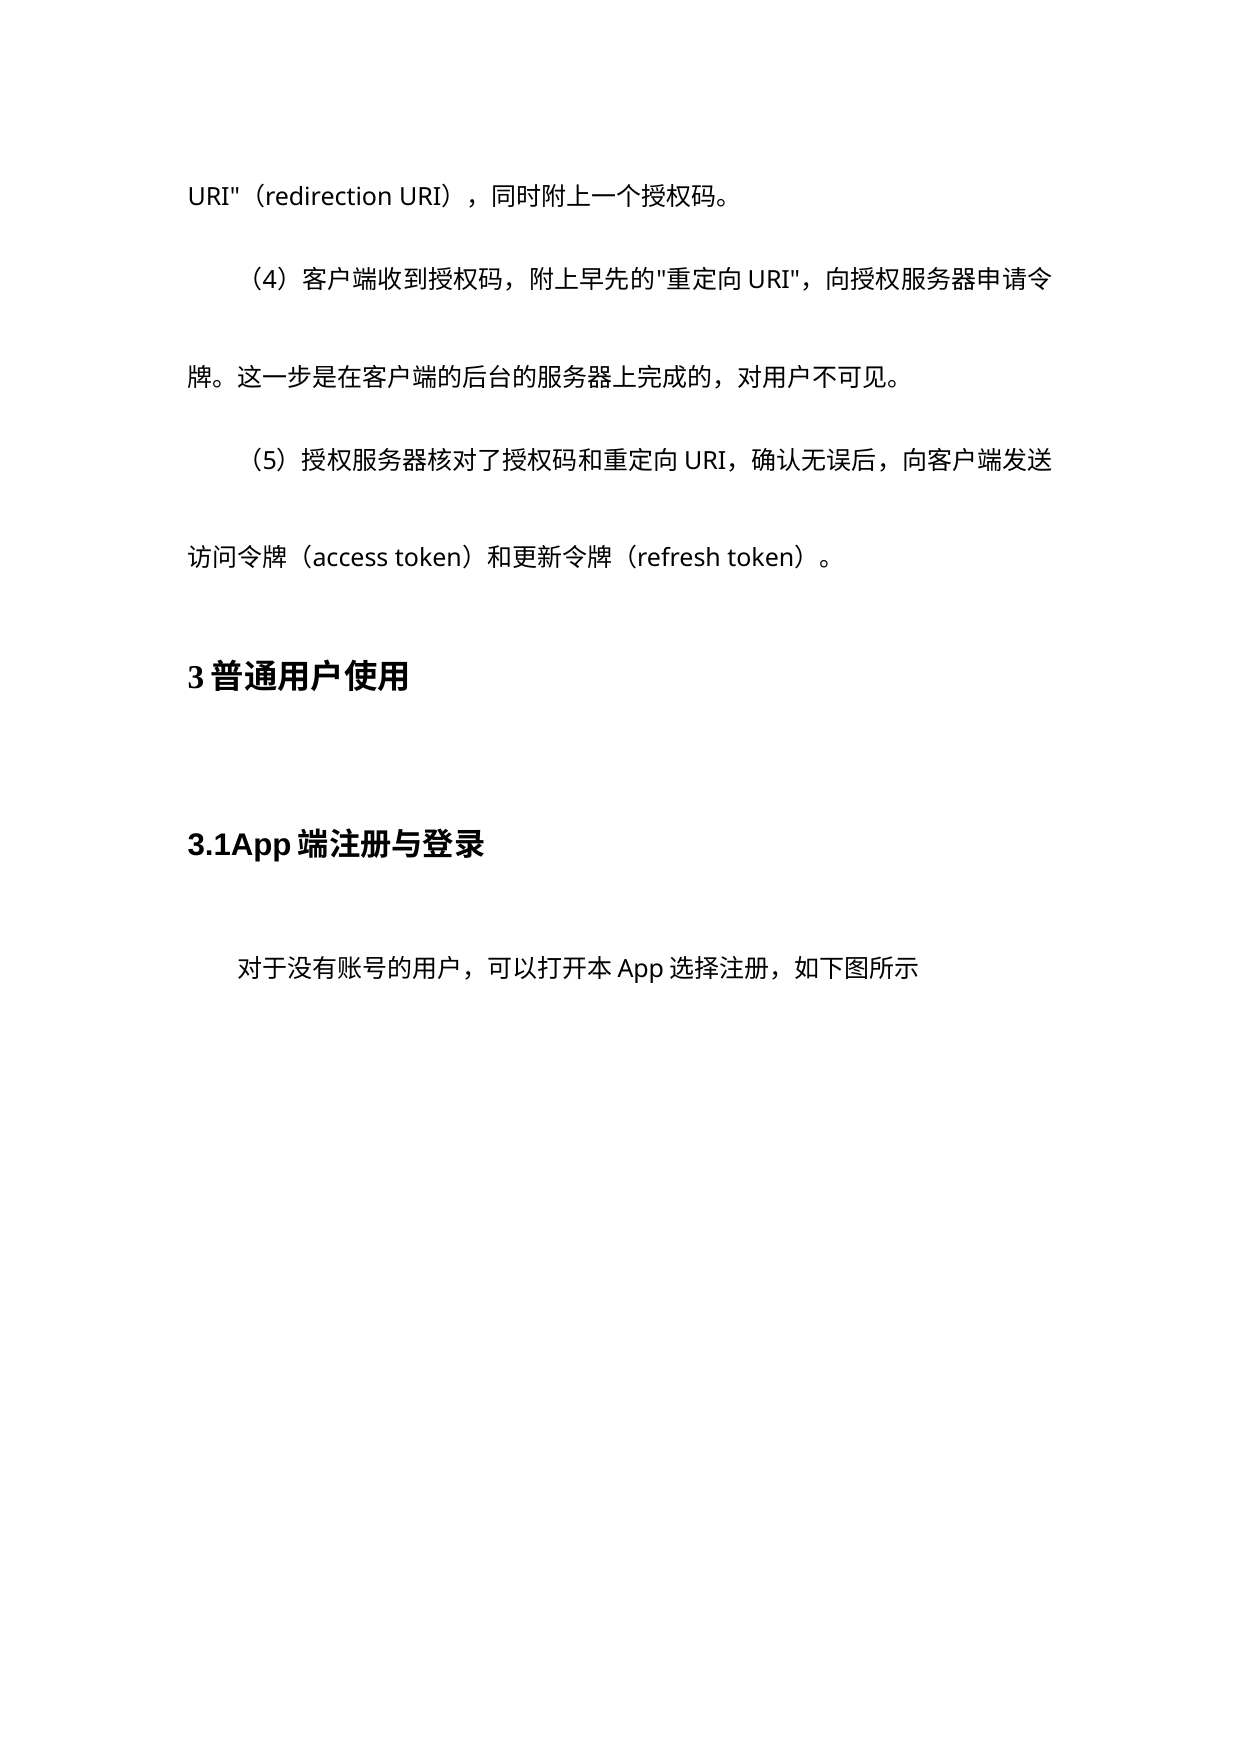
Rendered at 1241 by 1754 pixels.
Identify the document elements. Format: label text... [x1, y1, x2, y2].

text 3.1App端注册与登录 [187, 809, 1053, 874]
text 对于没有账号的用户，可以打开本App选择注册，如下图所示 [187, 934, 1053, 999]
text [187, 162, 1053, 227]
text 3普通用户使用 [187, 642, 1053, 707]
text （4）客户端收到授权码，附上早先的"重定向URI"，向授权服务器申请令牌。这一步是在客户端的后台的服务器上完成的，对用户不可见。 [187, 245, 1053, 408]
text （5）授权服务器核对了授权码和重定向URI，确认无误后，向客户端发送访问令牌（access token）和更新令牌（refresh token）。 [187, 426, 1053, 588]
